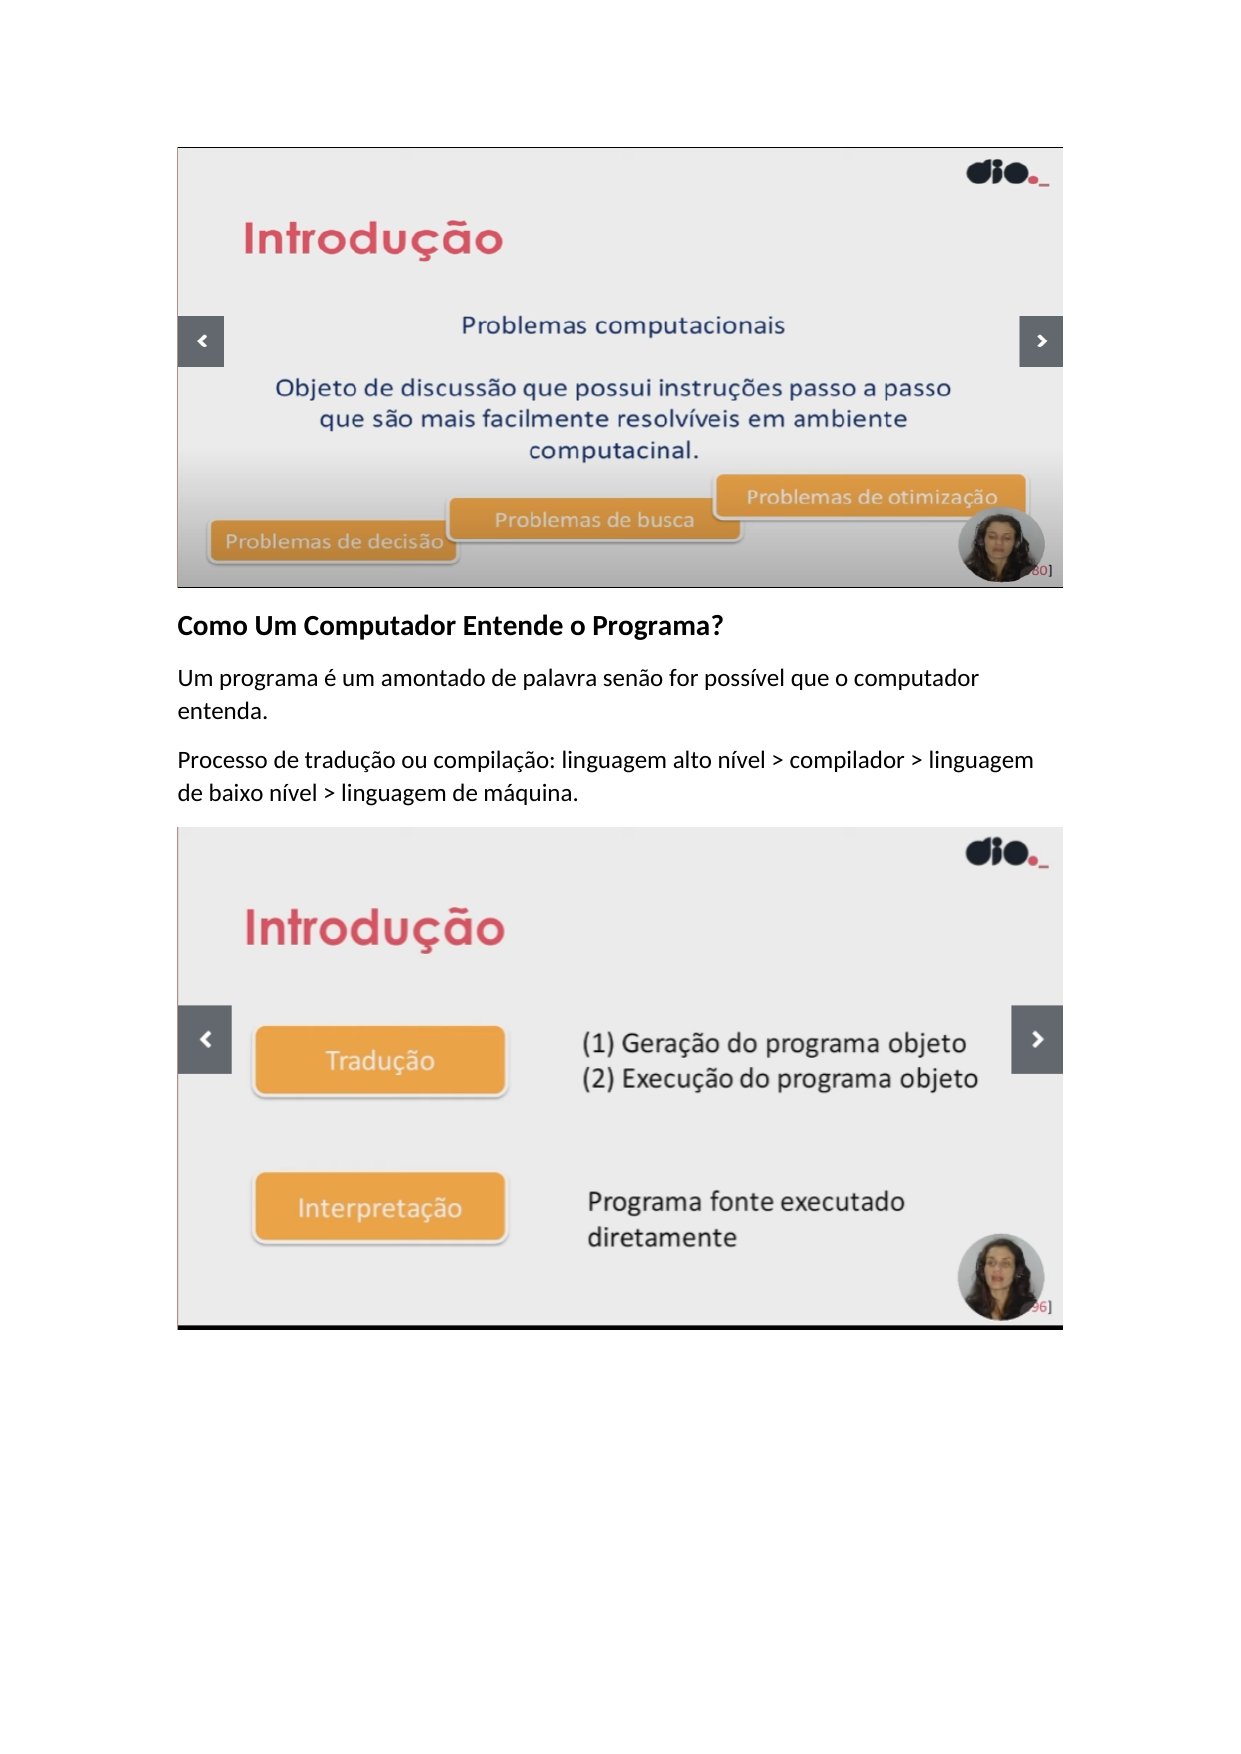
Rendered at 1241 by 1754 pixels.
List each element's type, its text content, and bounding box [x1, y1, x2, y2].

text Como Um Computador Entende o Programa? [177, 607, 1063, 642]
picture [177, 147, 1063, 588]
text Um programa é um amontado de palavra senão for possível que o computador entenda. [177, 662, 1063, 725]
picture [177, 827, 1063, 1330]
text Processo de tradução ou compilação: linguagem alto nível > compilador > linguagem de baixo nível > linguagem de máquina. [177, 744, 1063, 808]
